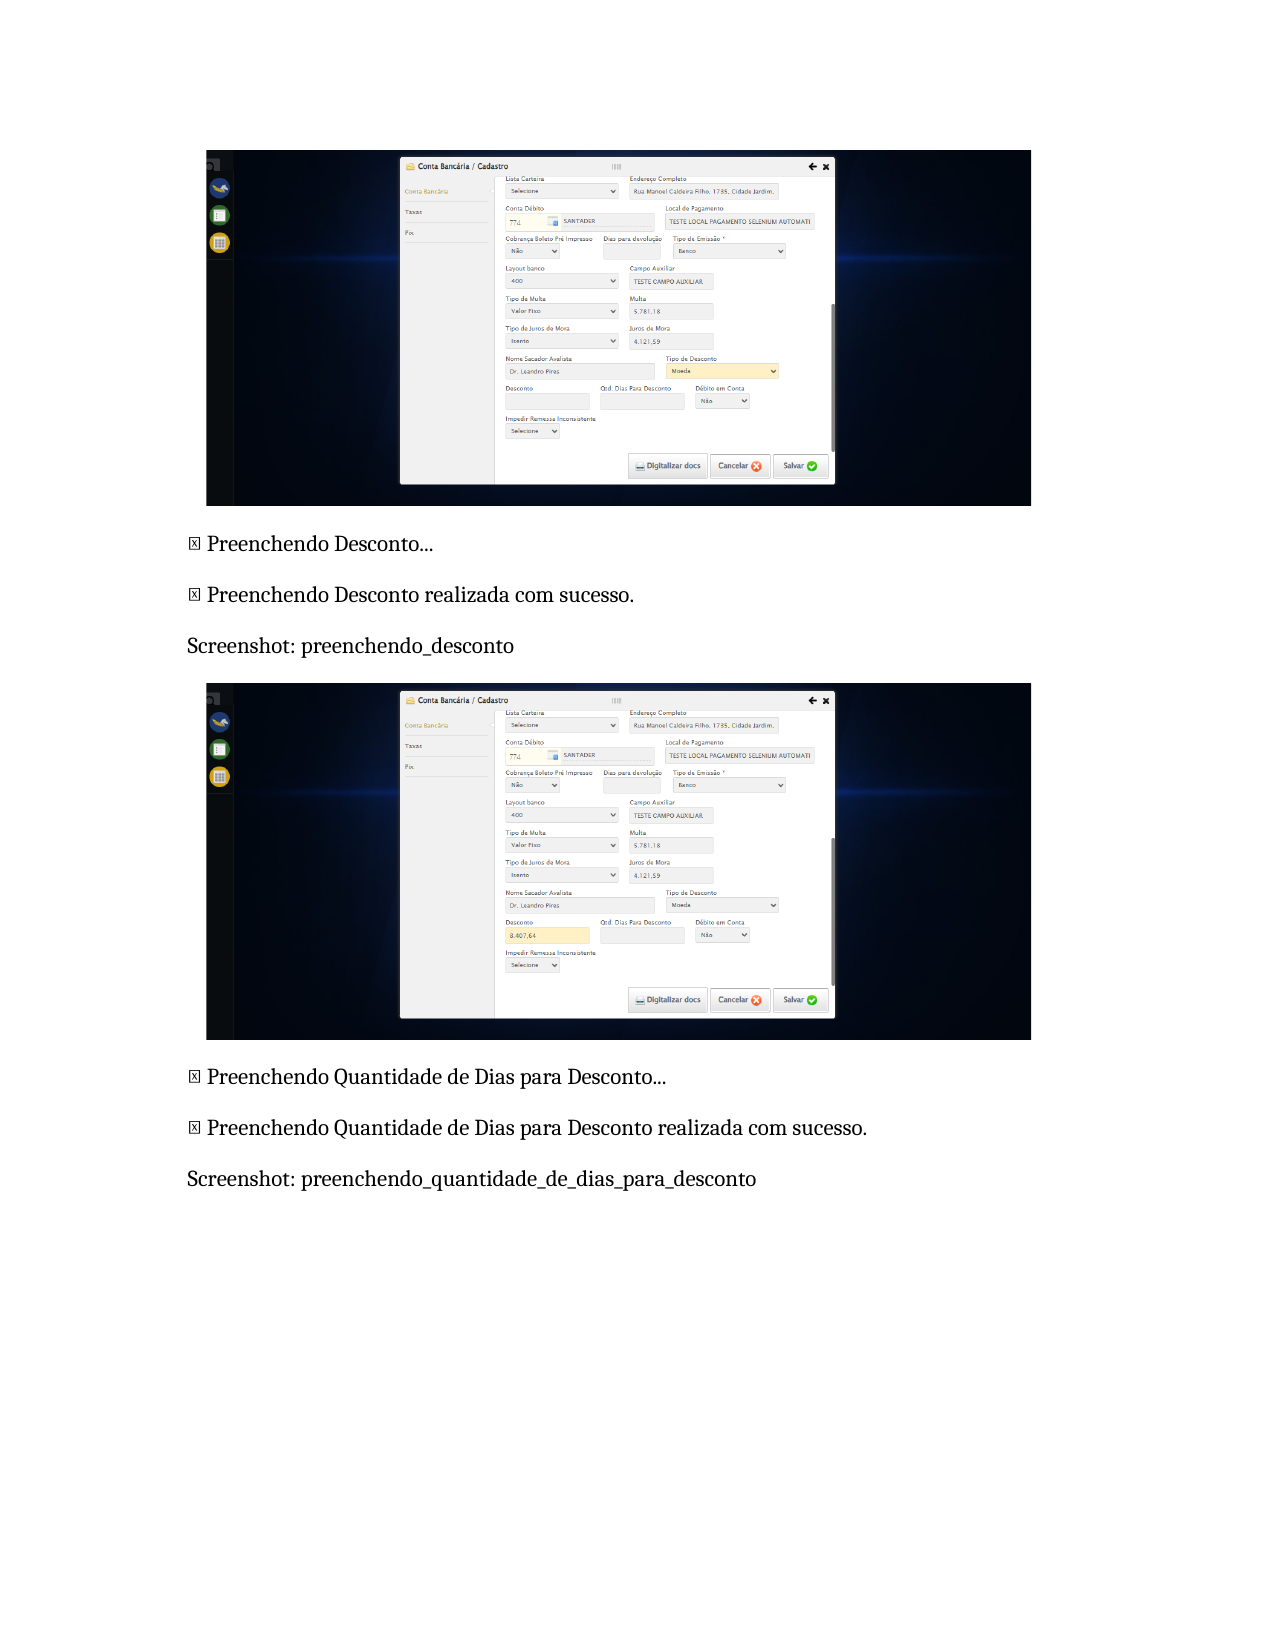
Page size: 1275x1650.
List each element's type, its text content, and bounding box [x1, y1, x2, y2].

text ✅ Preenchendo Quantidade de Dias para Desconto realizada com sucesso. [187, 1115, 1087, 1141]
text 🔄 Preenchendo Quantidade de Dias para Desconto... [187, 1064, 1087, 1090]
picture [206, 150, 1032, 506]
text Screenshot: preenchendo_quantidade_de_dias_para_desconto [187, 1166, 1087, 1192]
text 🔄 Preenchendo Desconto... [187, 530, 1087, 557]
text Screenshot: preenchendo_desconto [187, 632, 1087, 659]
picture [206, 683, 1032, 1040]
text ✅ Preenchendo Desconto realizada com sucesso. [187, 581, 1087, 608]
